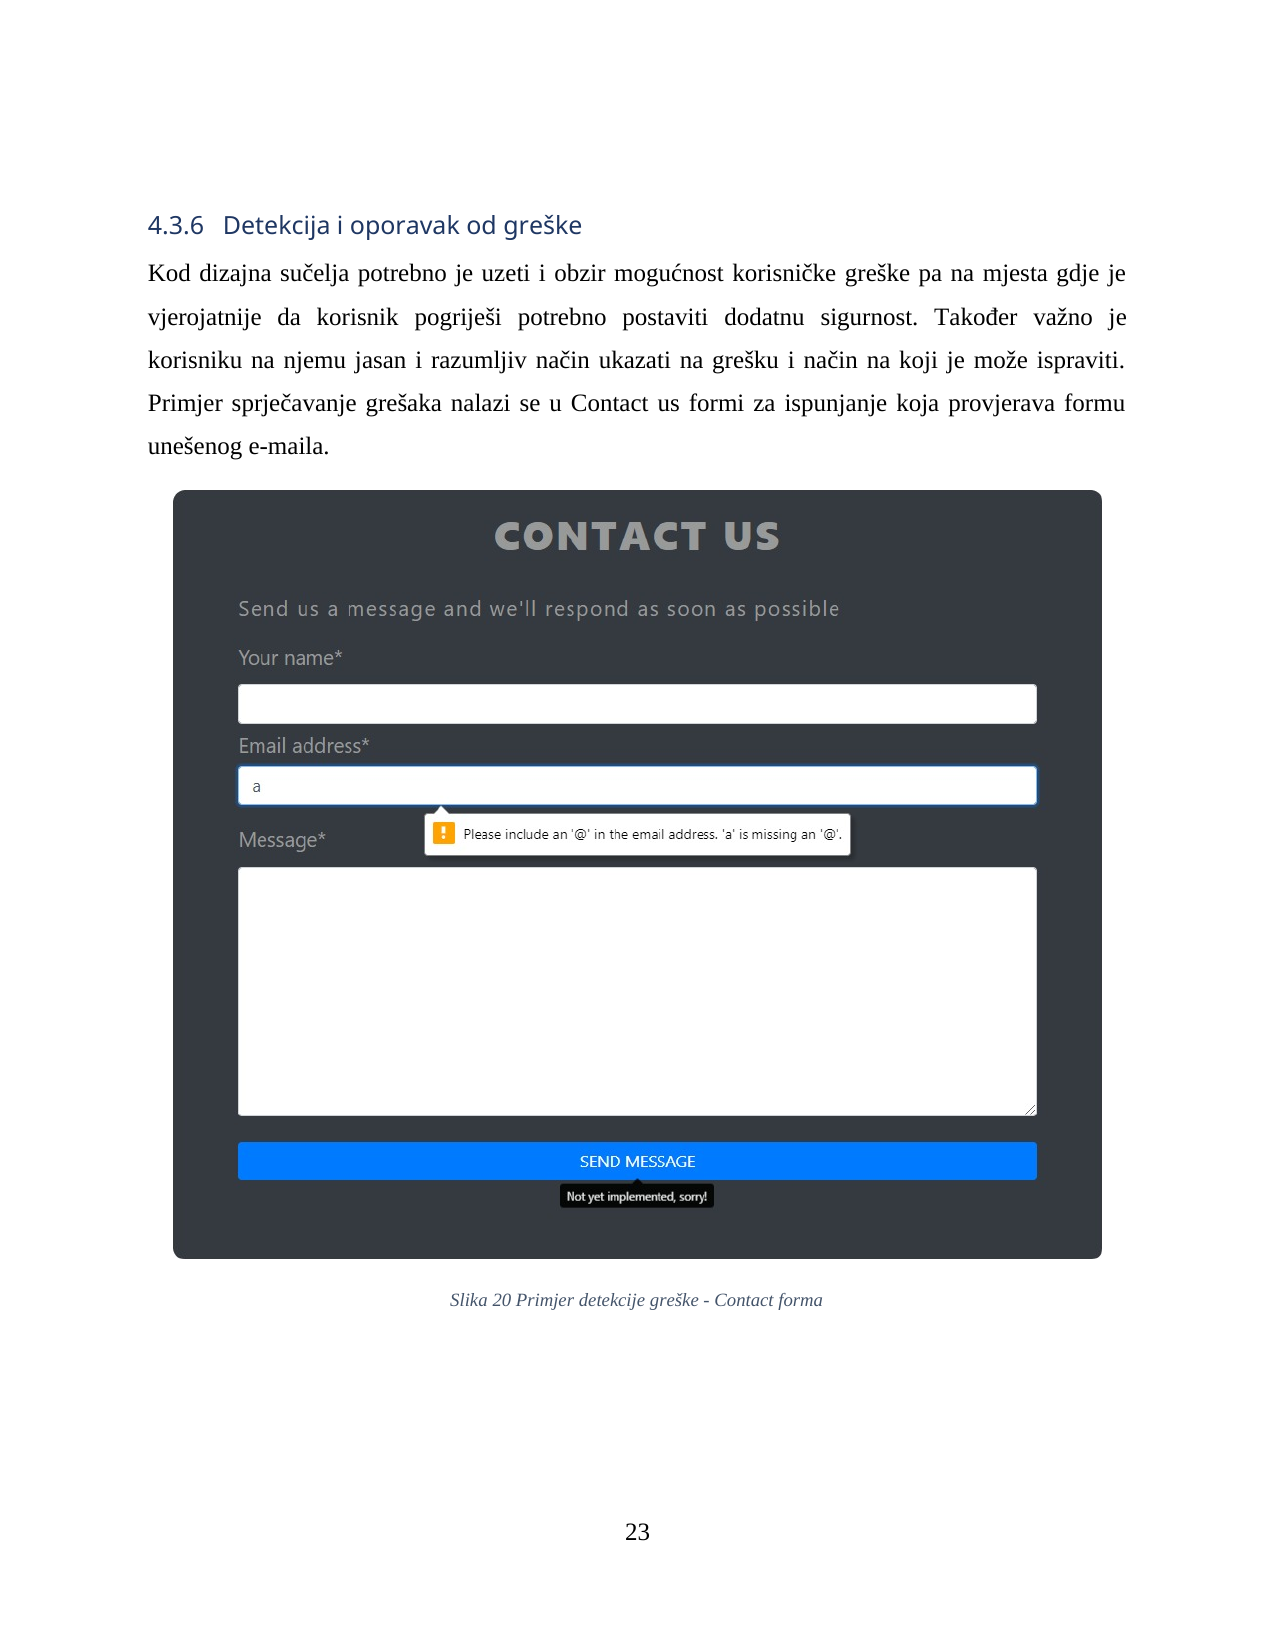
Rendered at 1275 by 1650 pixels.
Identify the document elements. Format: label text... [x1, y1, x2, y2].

subtitle Detekcija i oporavak od greške [148, 207, 1127, 242]
text Slika 20 Primjer detekcije greške - Contact forma [148, 1289, 1127, 1311]
picture [173, 490, 1102, 1259]
text Kod dizajna sučelja potrebno je uzeti i obzir mogućnost korisničke greške pa na mjesta gdje je vjerojatnije da korisnik pogriješi potrebno postaviti dodatnu sigurnost. Također važno je korisniku na njemu jasan i razumljiv način ukazati na grešku i način na koji je može ispraviti. Primjer sprječavanje grešaka nalazi se u Contact us formi za ispunjanje koja provjerava formu unešenog e-maila. [148, 258, 1127, 460]
